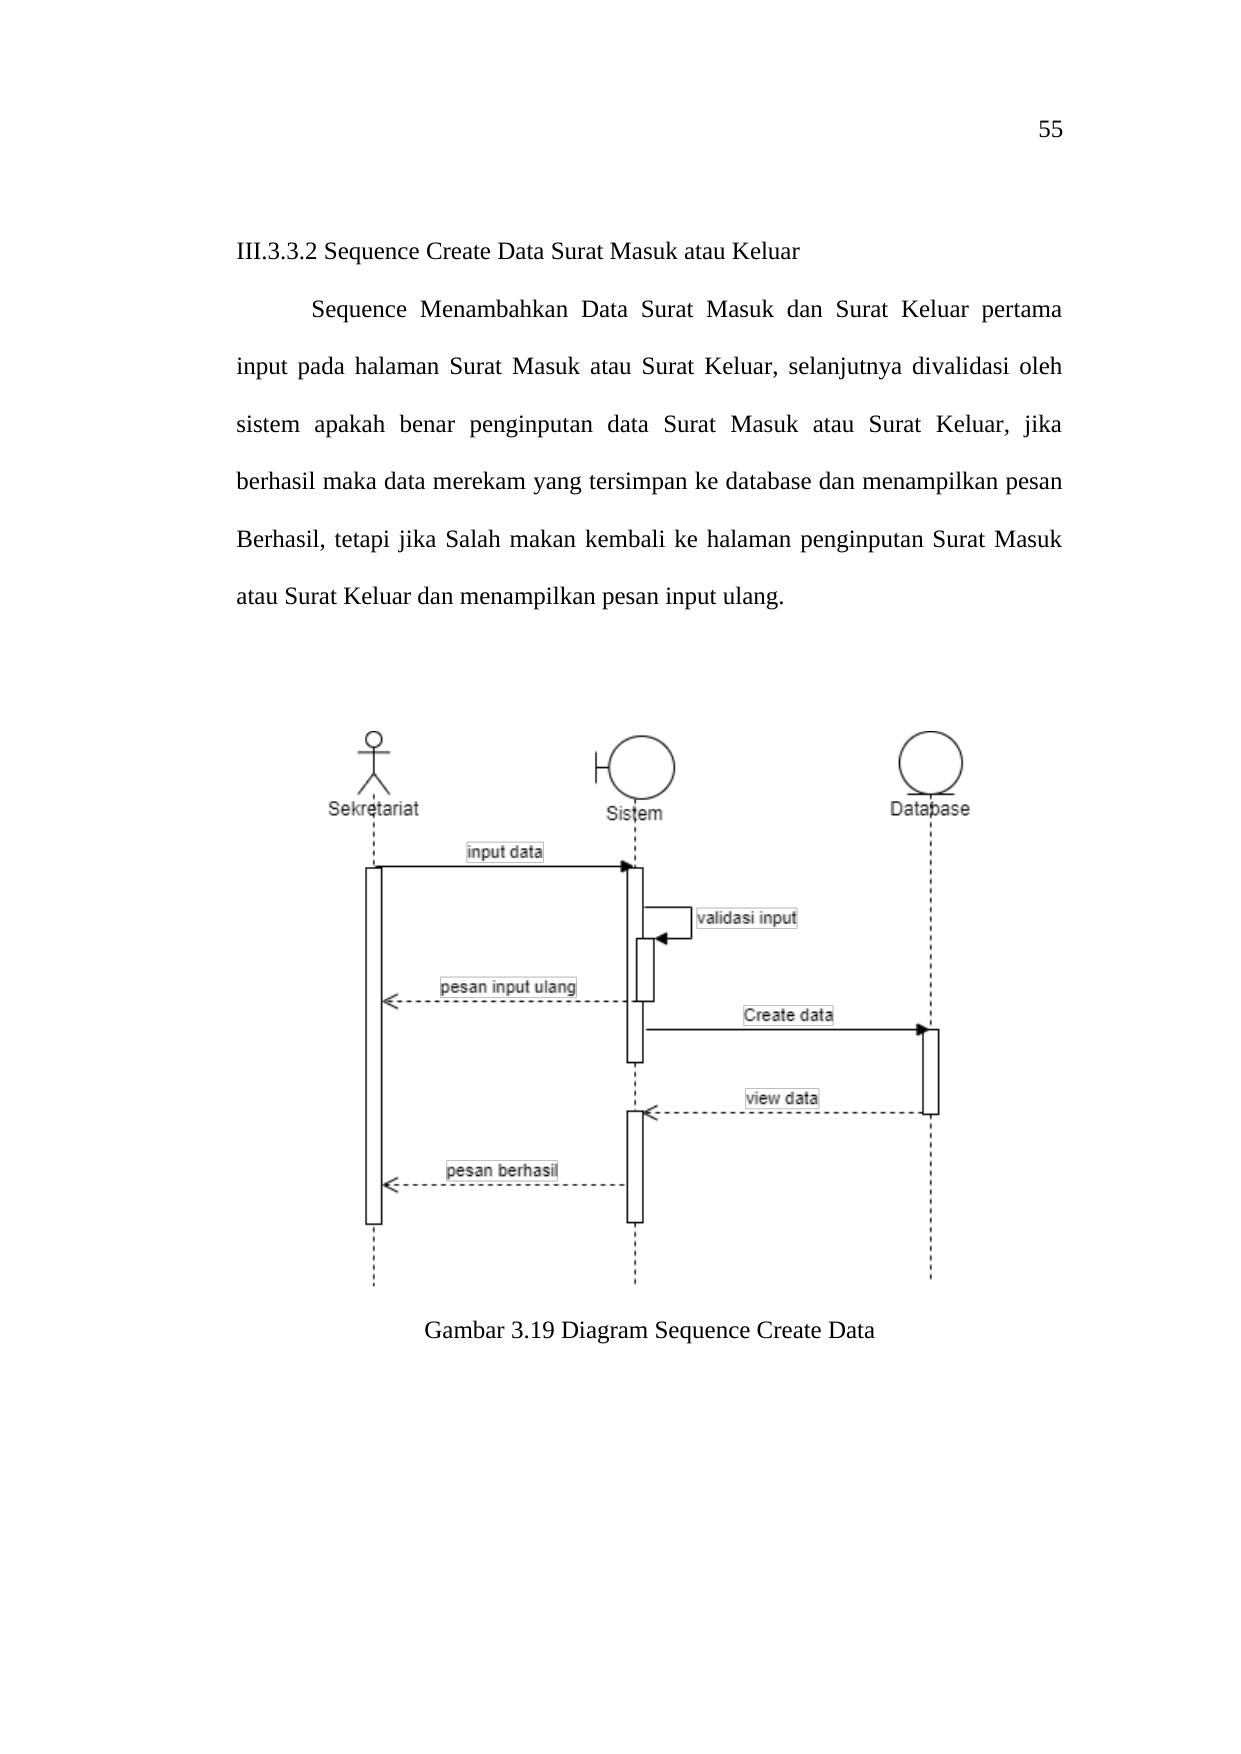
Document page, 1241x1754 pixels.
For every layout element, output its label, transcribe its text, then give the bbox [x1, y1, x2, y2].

picture [328, 731, 971, 1288]
subtitle Sequence Create Data Surat Masuk atau Keluar [236, 236, 1063, 265]
text Sequence Menambahkan Data Surat Masuk dan Surat Keluar pertama input pada halaman Surat Masuk atau Surat Keluar, selanjutnya divalidasi oleh sistem apakah benar penginputan data Surat Masuk atau Surat Keluar, jika berhasil maka data merekam yang tersimpan ke database dan menampilkan pesan Berhasil, tetapi jika Salah makan kembali ke halaman penginputan Surat Masuk atau Surat Keluar dan menampilkan pesan input ulang. [236, 294, 1063, 610]
